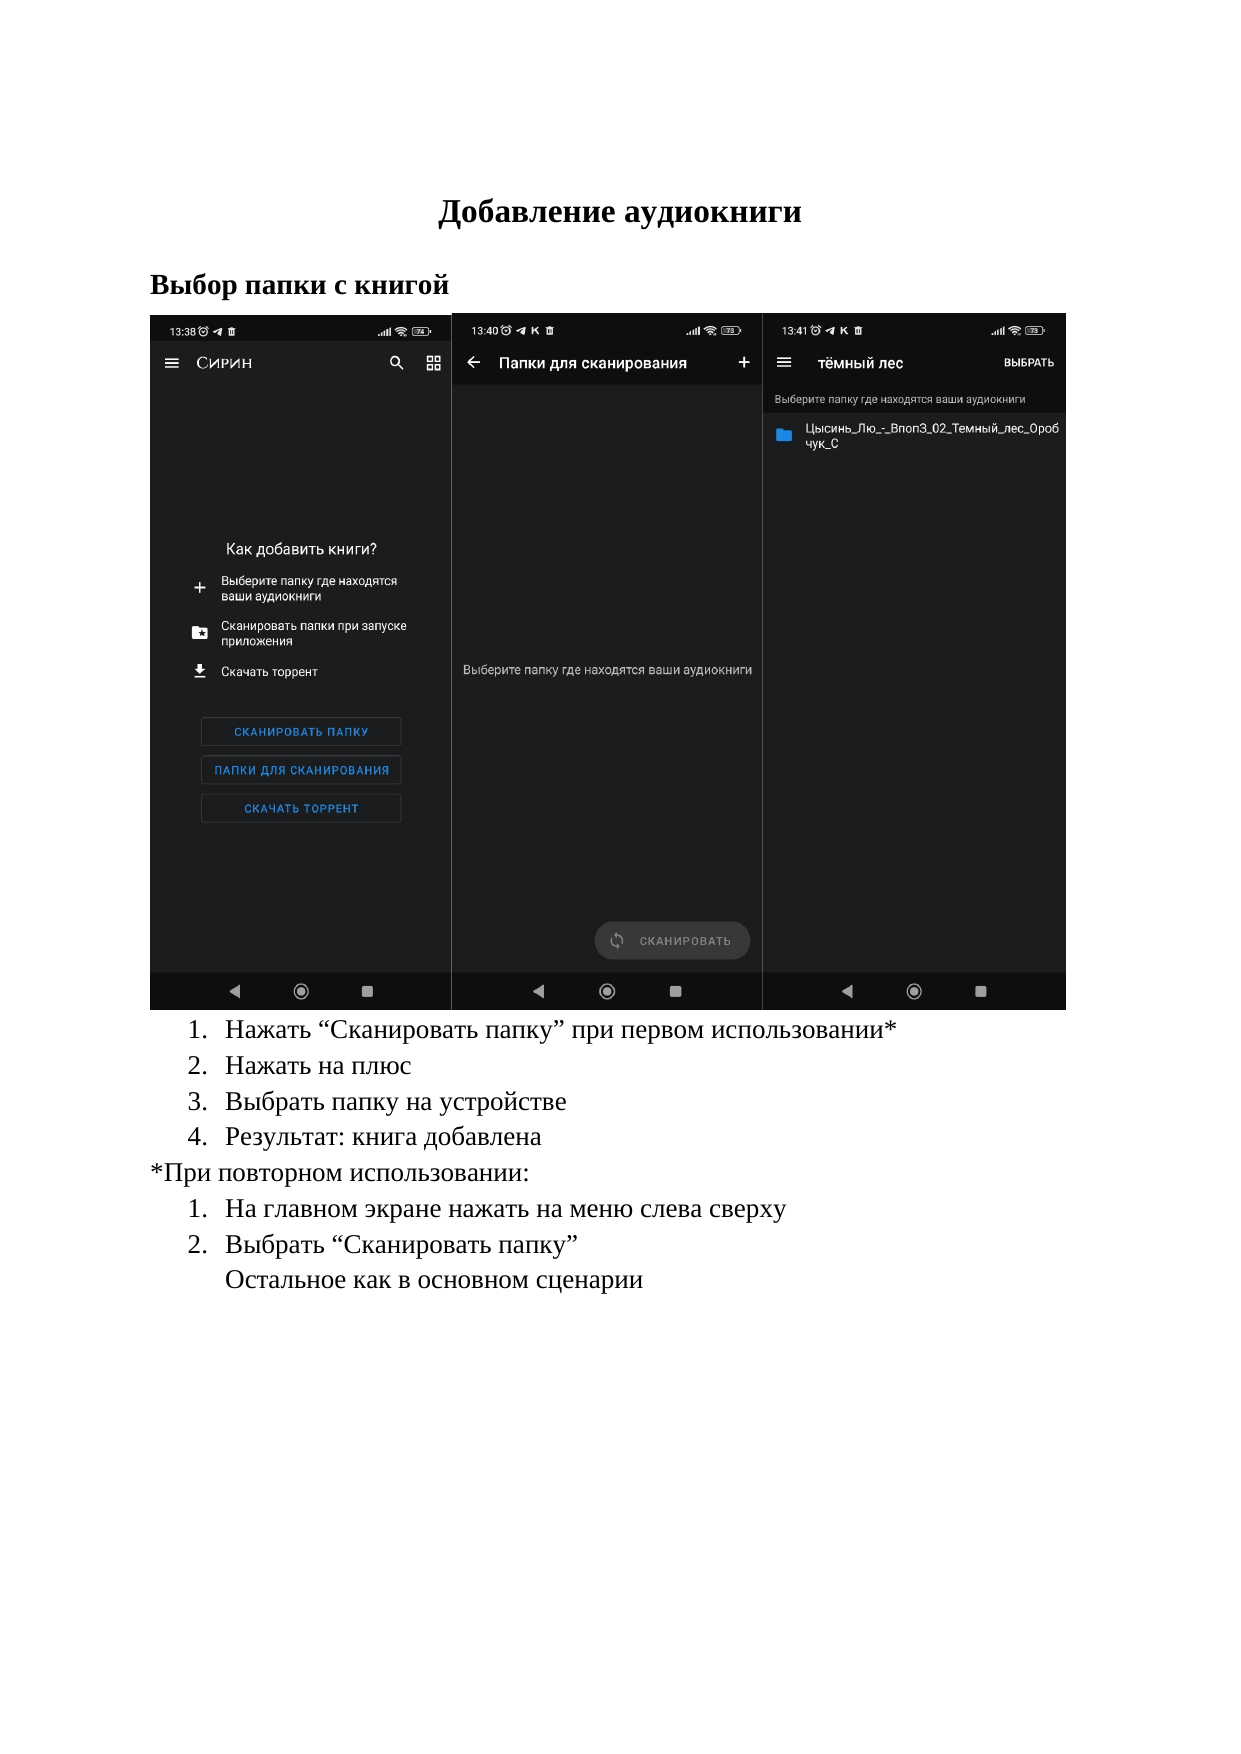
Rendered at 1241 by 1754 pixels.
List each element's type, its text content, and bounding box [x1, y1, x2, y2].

text *При повторном использовании: [150, 1156, 1090, 1187]
list Результат: книга добавлена [187, 1121, 1090, 1152]
text Остальное как в основном сценарии [225, 1263, 1090, 1294]
subtitle Добавление аудиокниги [150, 192, 1090, 230]
list Выбрать папку на устройстве [187, 1085, 1090, 1116]
list Нажать “Сканировать папку” при первом использовании* [187, 1013, 1090, 1044]
list Выбрать “Сканировать папку” [187, 1228, 1090, 1259]
picture [150, 313, 1066, 1010]
list Нажать на плюс [187, 1049, 1090, 1080]
list На главном экране нажать на меню слева сверху [187, 1192, 1090, 1223]
subtitle Выбор папки с книгой [150, 267, 1090, 301]
